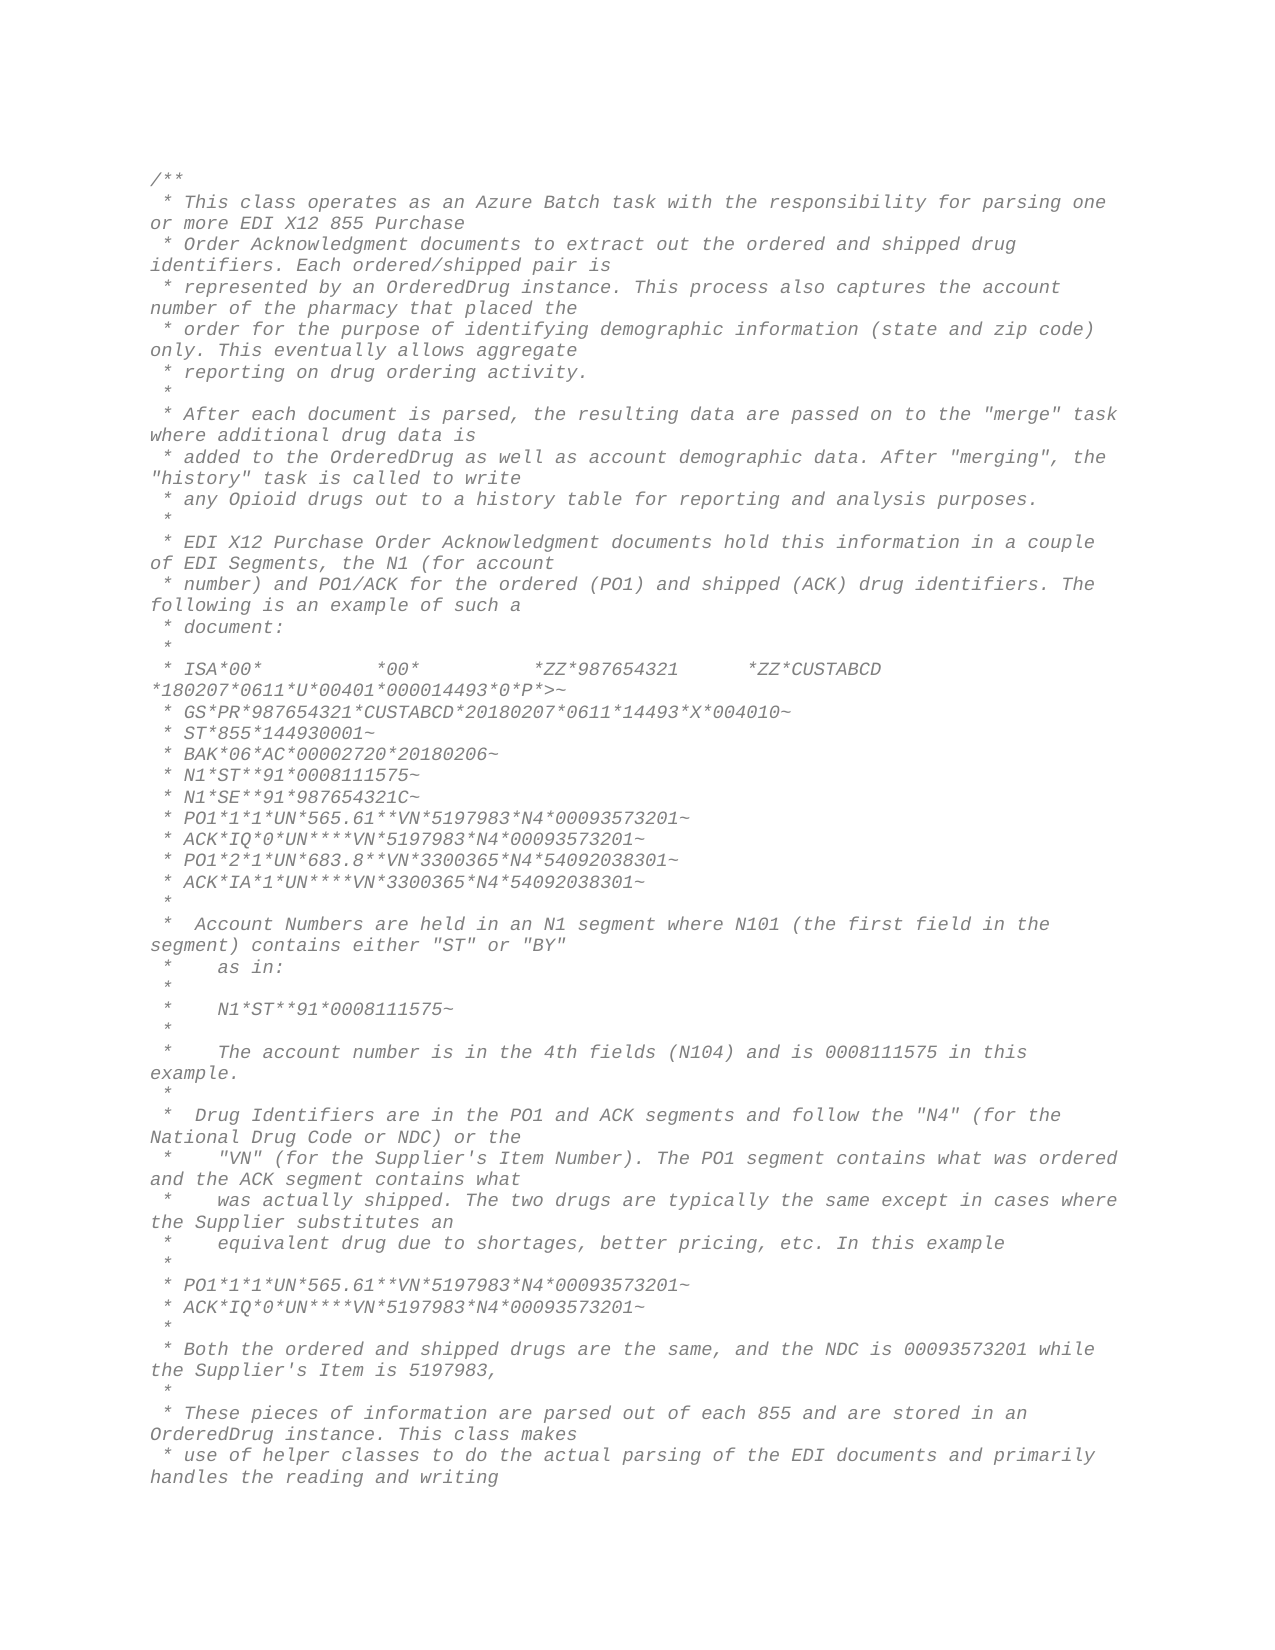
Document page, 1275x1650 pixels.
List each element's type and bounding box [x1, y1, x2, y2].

text [150, 150, 1125, 1489]
